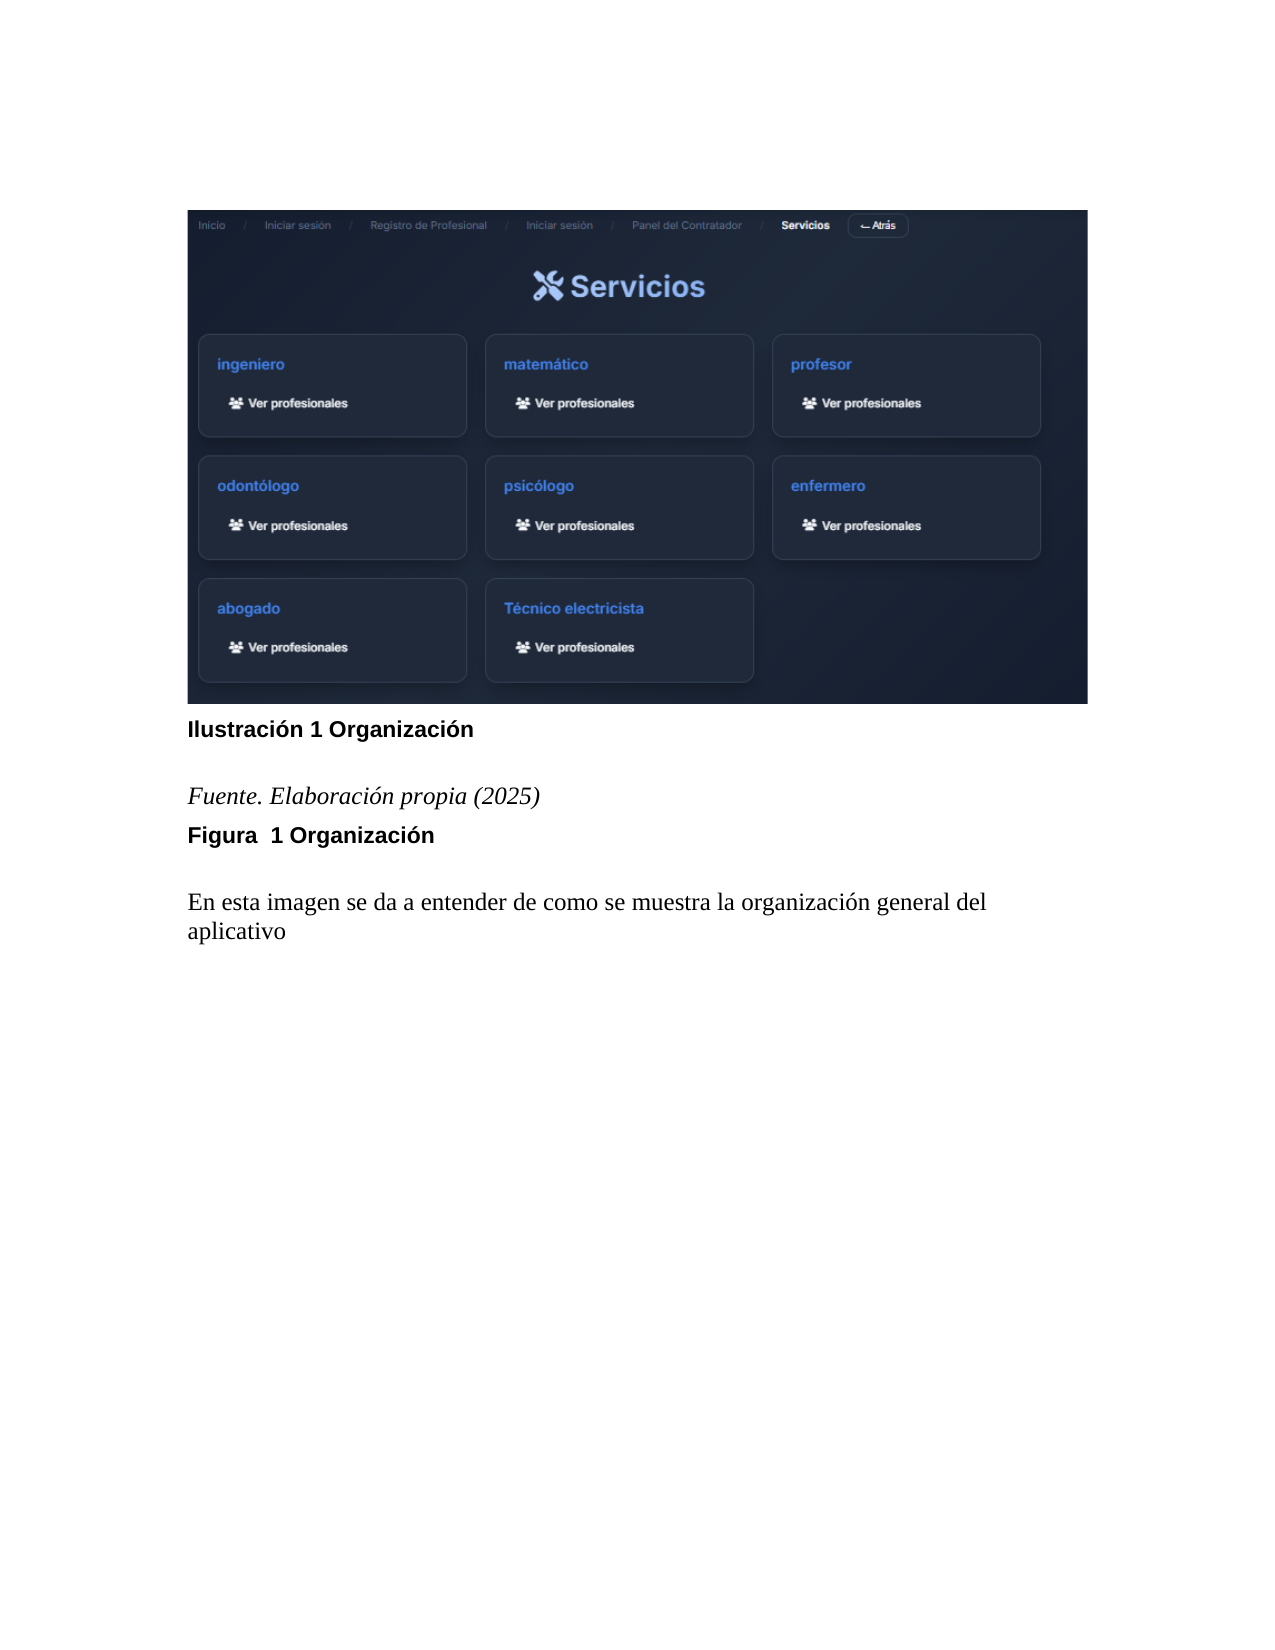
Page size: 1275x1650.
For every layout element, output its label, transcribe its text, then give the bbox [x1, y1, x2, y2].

picture [187, 210, 1088, 704]
text Fuente. Elaboración propia (2025) [187, 781, 1087, 810]
text Figura 1 Organización [187, 822, 1087, 849]
text Ilustración 1 Organización [187, 716, 1087, 742]
text En esta imagen se da a entender de como se muestra la organización general del aplicativo [187, 887, 1087, 945]
